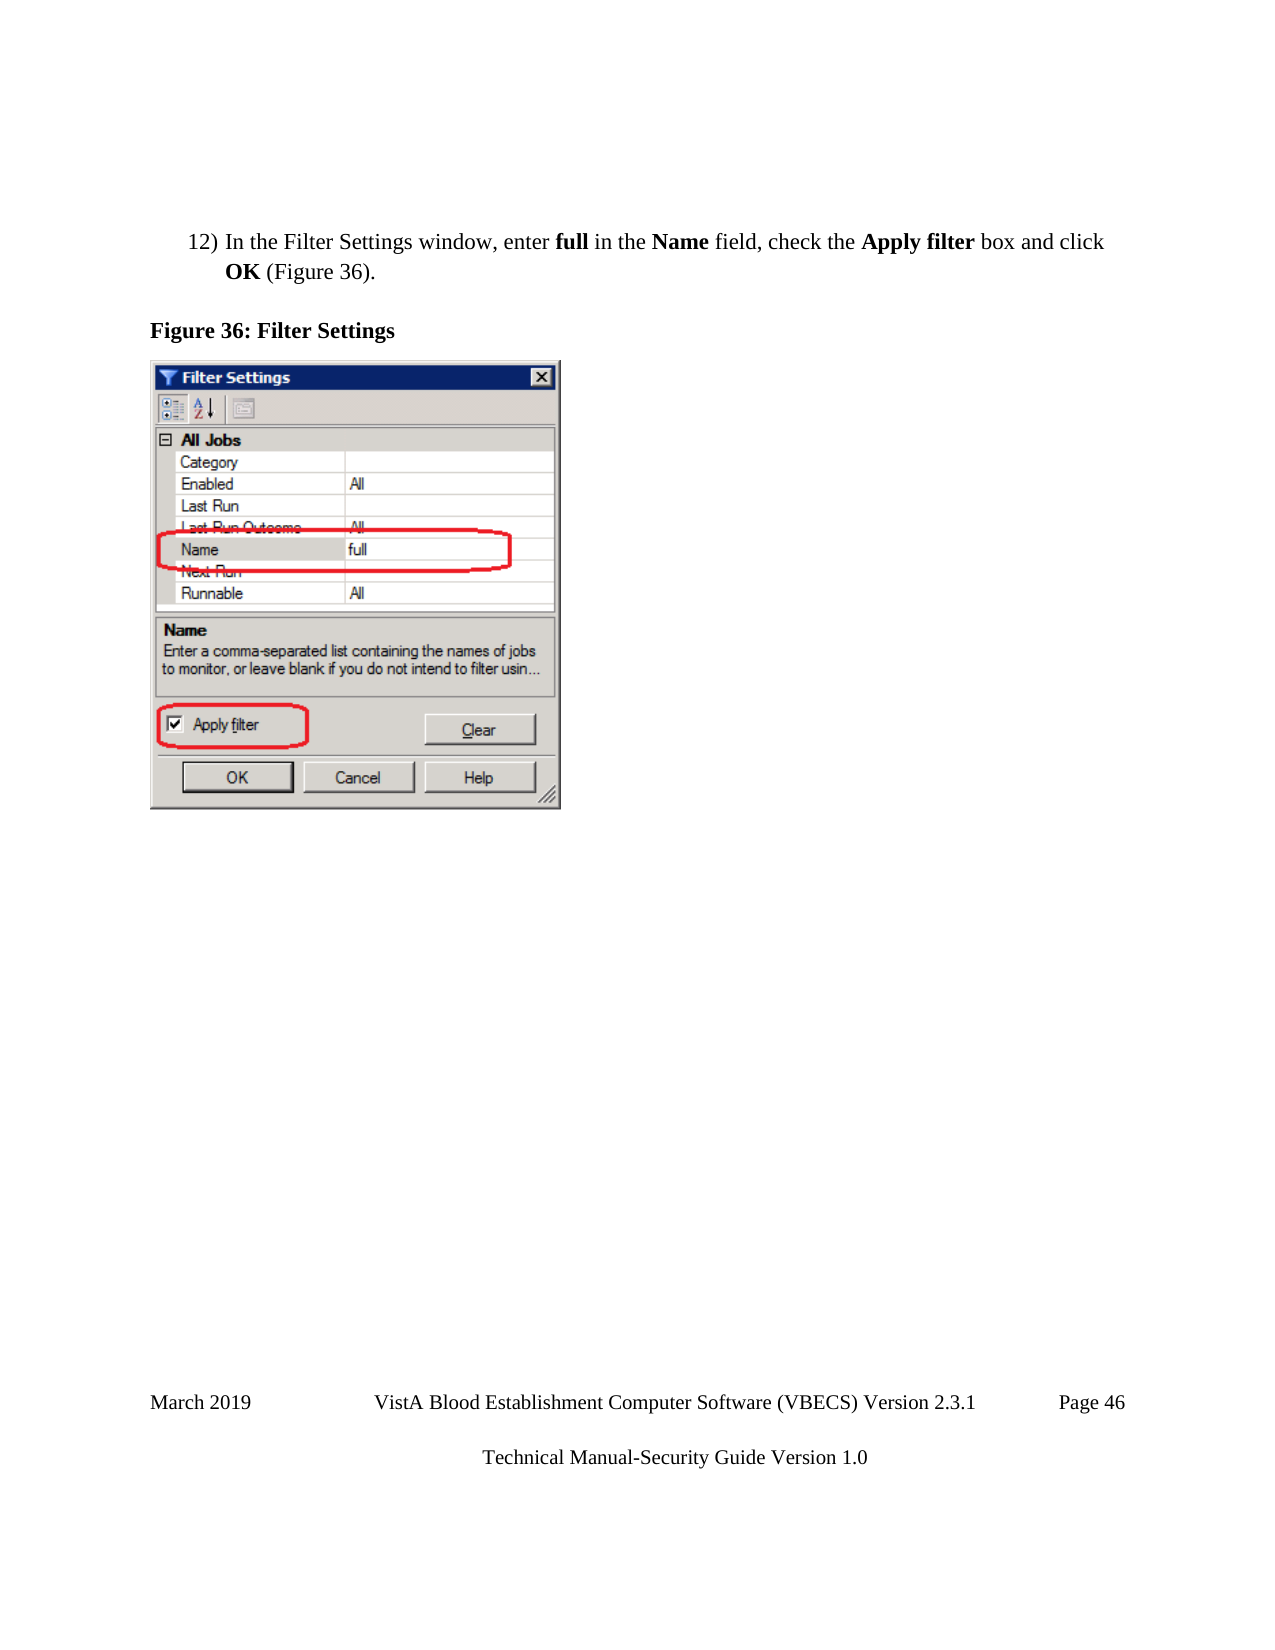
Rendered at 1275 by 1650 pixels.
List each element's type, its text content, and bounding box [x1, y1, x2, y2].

picture [150, 360, 561, 811]
